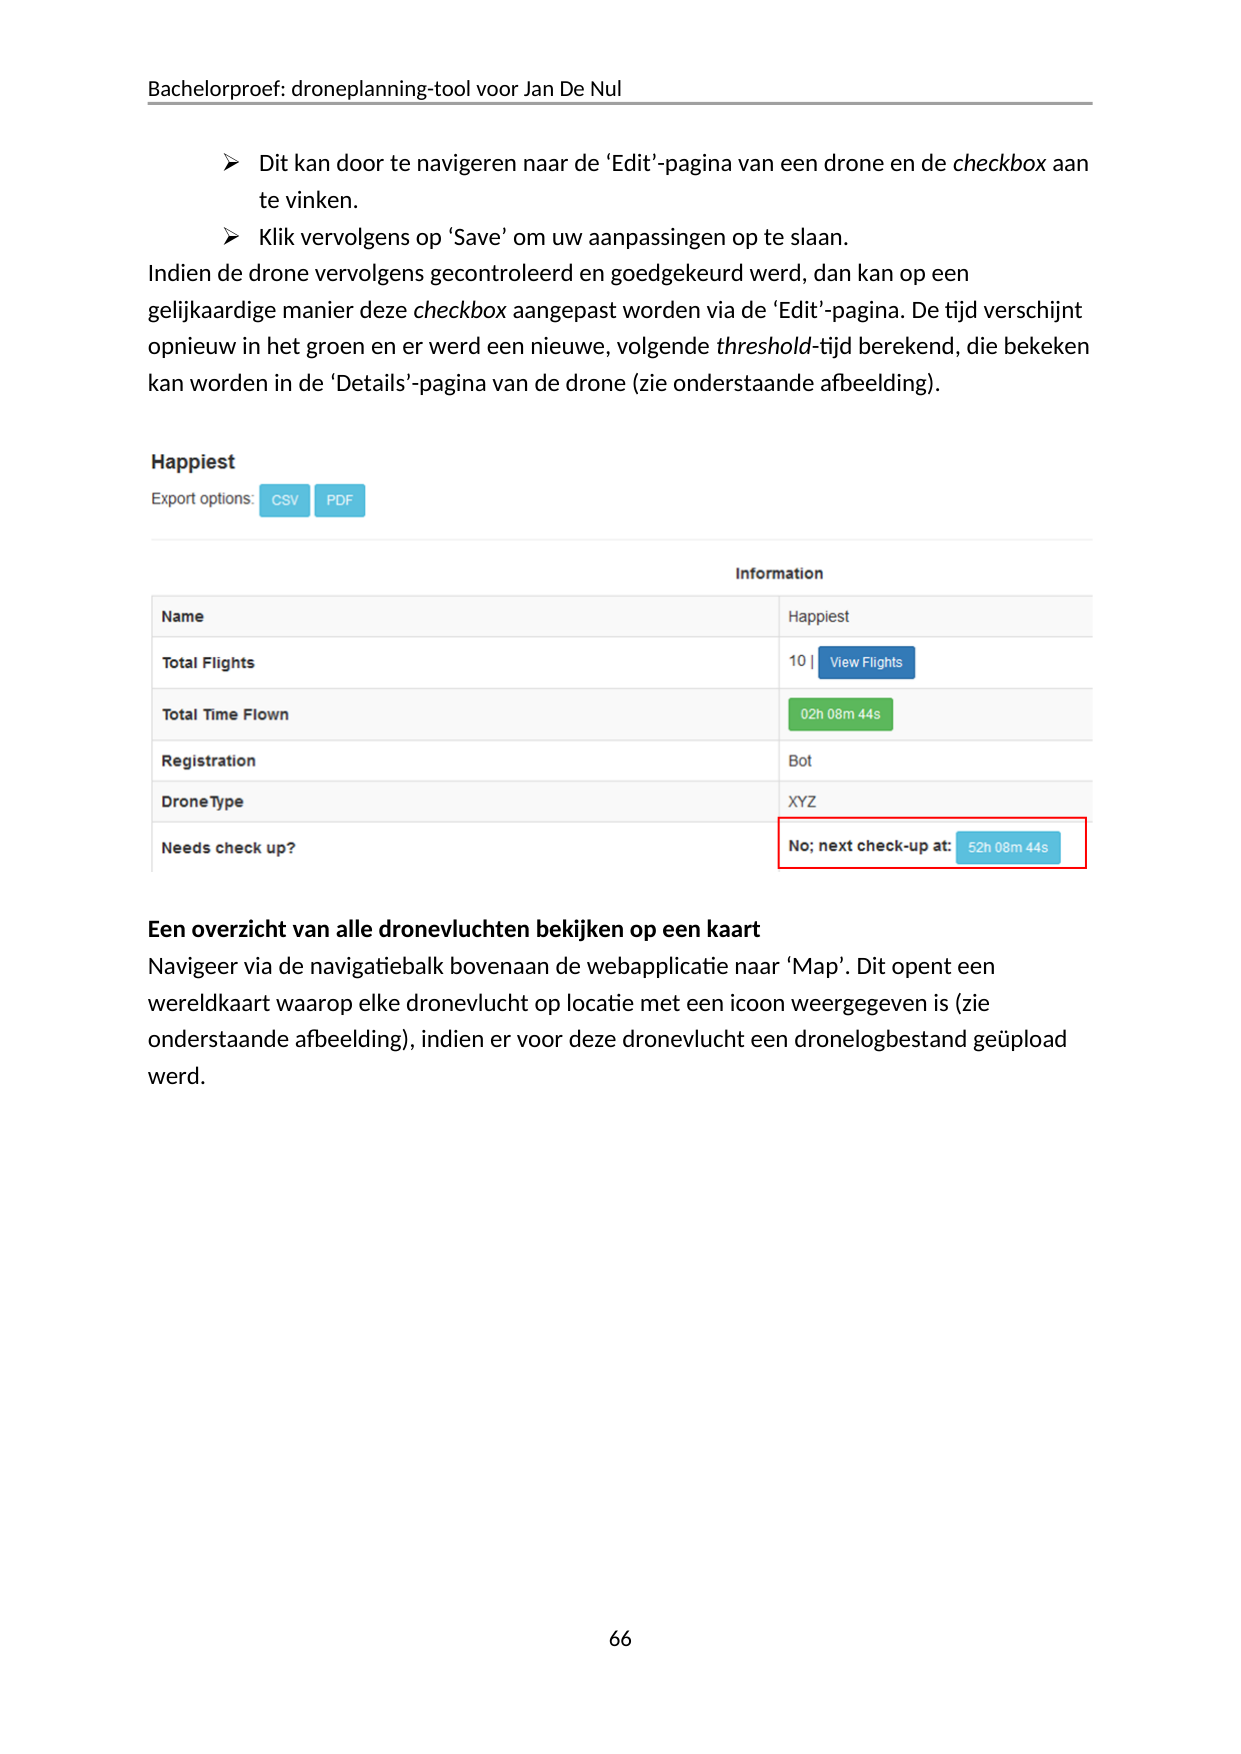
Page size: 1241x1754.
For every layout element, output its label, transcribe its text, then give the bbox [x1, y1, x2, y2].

text Indien de drone vervolgens gecontroleerd en goedgekeurd werd, dan kan op een gelijkaardige manier deze checkbox aangepast worden via de ‘Edit’-pagina. De tijd verschijnt opnieuw in het groen en er werd een nieuwe, volgende threshold-tijd berekend, die bekeken kan worden in de ‘Details’-pagina van de drone (zie onderstaande afbeelding). [148, 257, 1093, 397]
text Een overzicht van alle dronevluchten bekijken op een kaart [148, 913, 1093, 944]
picture [147, 440, 1093, 872]
list Dit kan door te navigeren naar de ‘Edit’-pagina van een drone en de checkbox aan te vinken. [221, 148, 1093, 215]
list Klik vervolgens op ‘Save’ om uw aanpassingen op te slaan. [221, 221, 1093, 251]
text Navigeer via de navigatiebalk bovenaan de webapplicatie naar ‘Map’. Dit opent een wereldkaart waarop elke dronevlucht op locatie met een icoon weergegeven is (zie onderstaande afbeelding), indien er voor deze dronevlucht een dronelogbestand geüpload werd. [148, 950, 1093, 1090]
